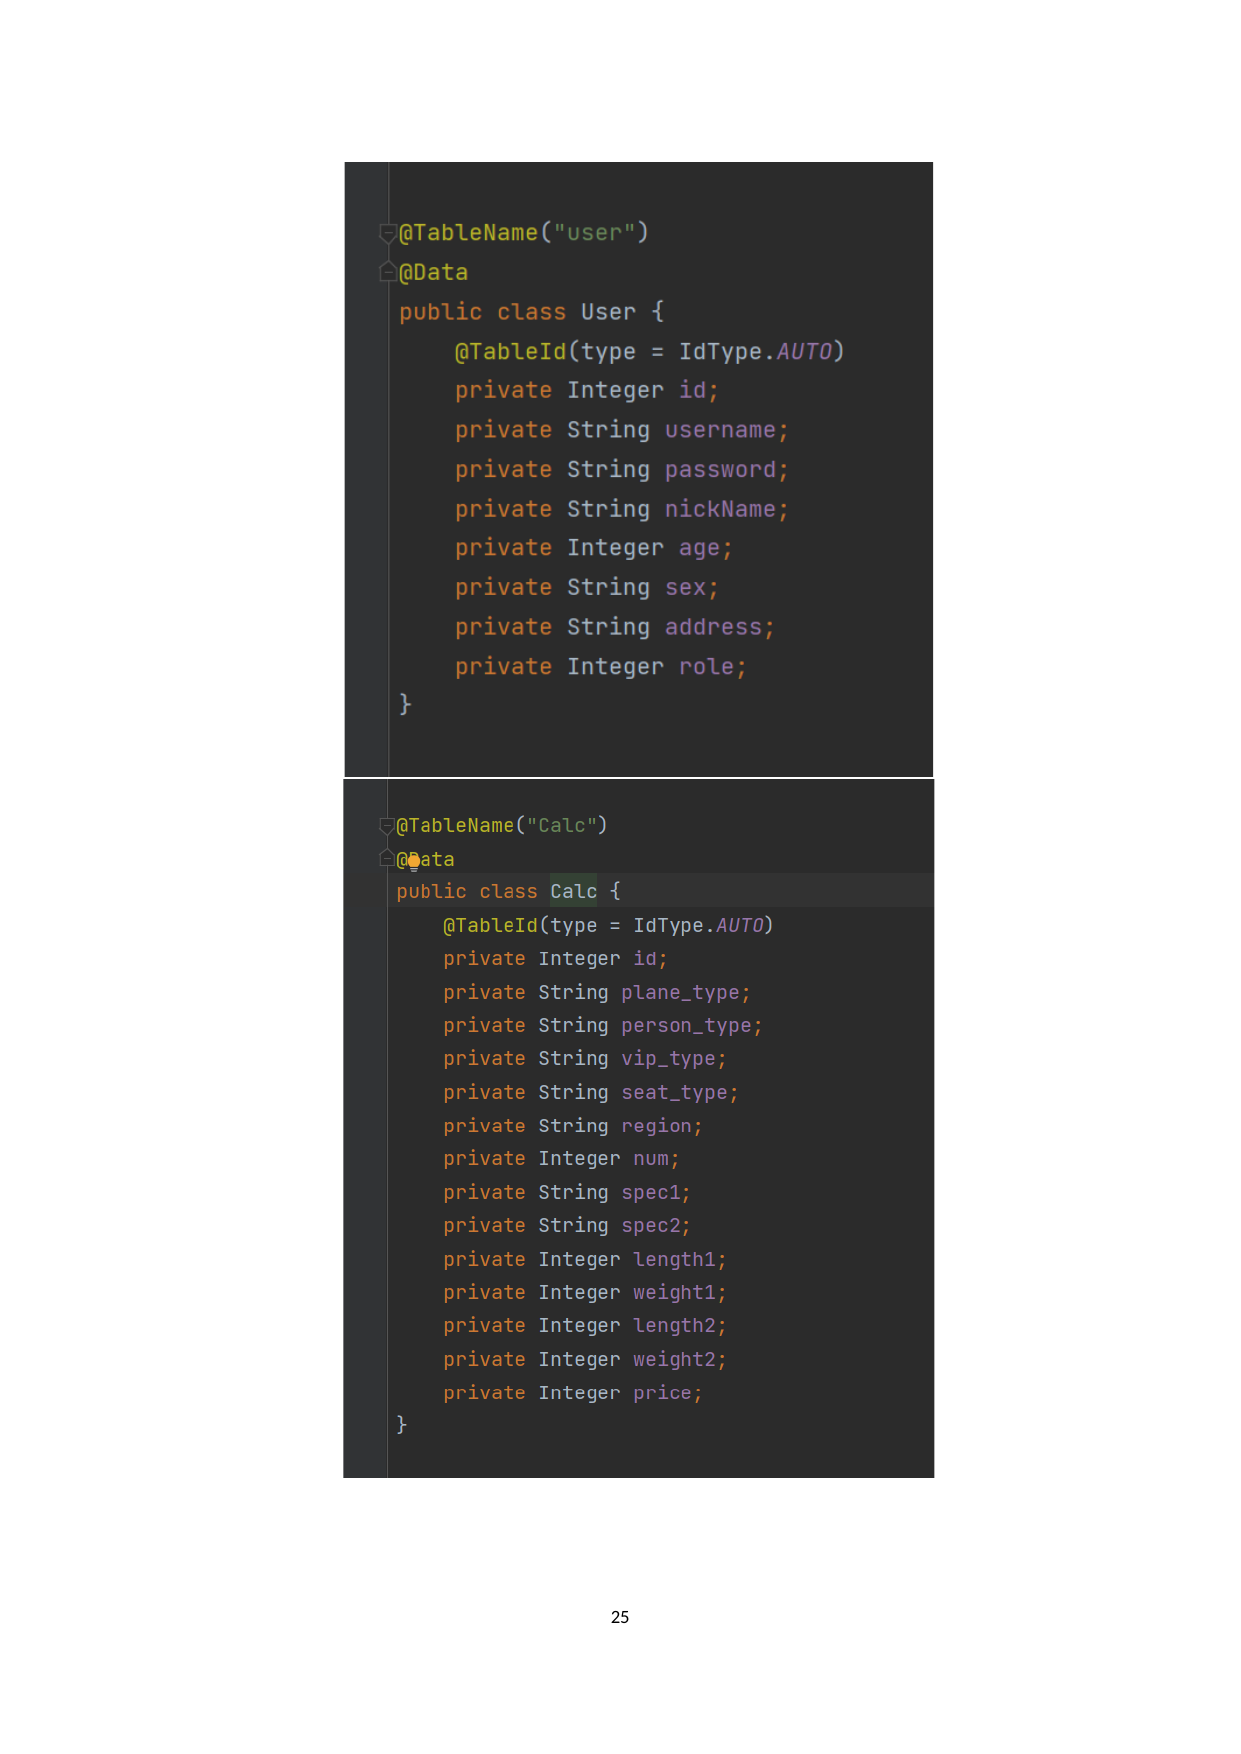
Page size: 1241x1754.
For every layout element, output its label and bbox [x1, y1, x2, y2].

picture [344, 162, 934, 777]
picture [343, 779, 935, 1478]
